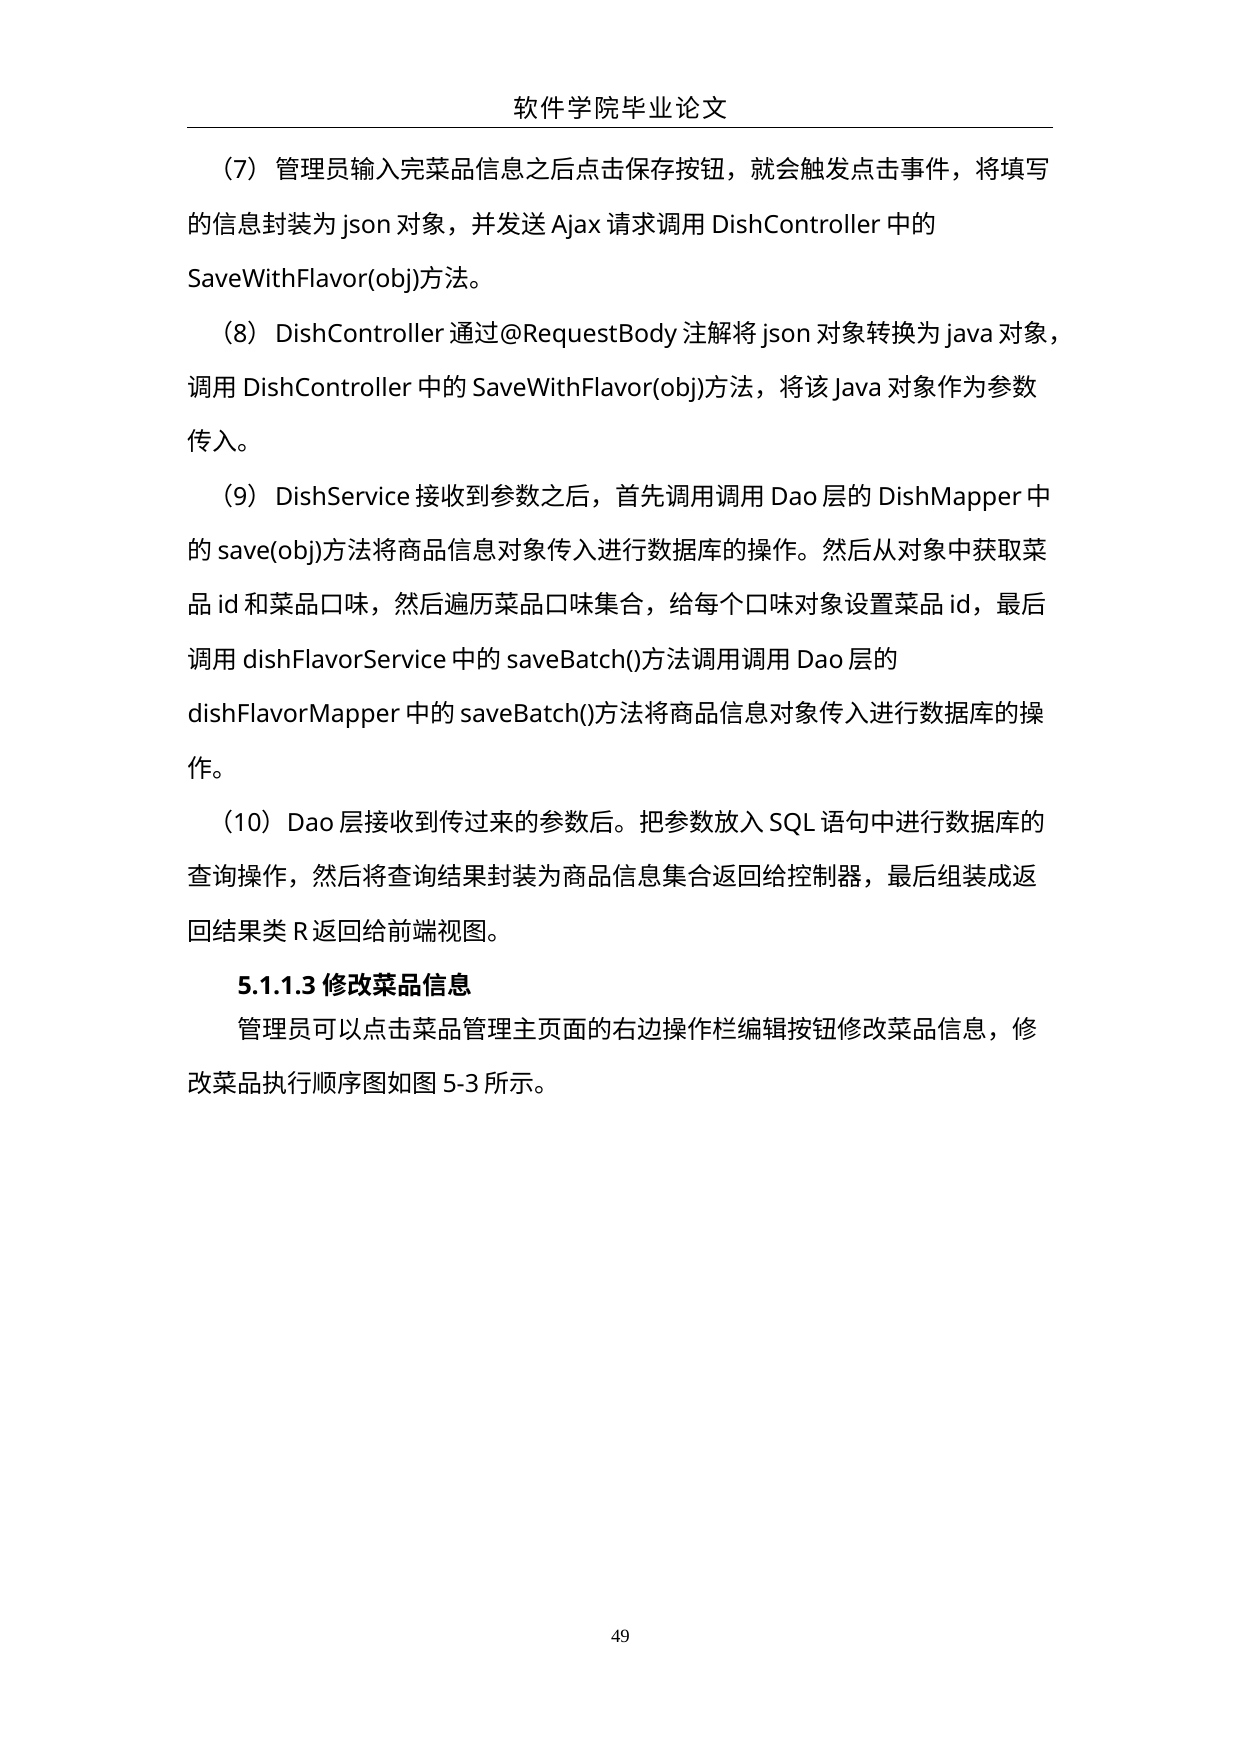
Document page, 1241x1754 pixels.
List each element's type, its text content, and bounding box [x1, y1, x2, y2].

list 5.1.1.3 修改菜品信息 [193, 966, 1053, 1002]
text （8） DishController通过@RequestBody注解将json对象转换为java对象，调用DishController中的SaveWithFlavor(obj)方法，将该Java对象作为参数传入。 [187, 313, 1053, 458]
text （9） DishService接收到参数之后，首先调用调用Dao层的DishMapper中的save(obj)方法将商品信息对象传入进行数据库的操作。然后从对象中获取菜品id和菜品口味，然后遍历菜品口味集合，给每个口味对象设置菜品id，最后调用dishFlavorService中的saveBatch()方法调用调用Dao层的dishFlavorMapper中的saveBatch()方法将商品信息对象传入进行数据库的操作。 [187, 476, 1053, 784]
text （7） 管理员输入完菜品信息之后点击保存按钮，就会触发点击事件，将填写的信息封装为json对象，并发送Ajax请求调用DishController中的SaveWithFlavor(obj)方法。 [187, 150, 1053, 295]
text 管理员可以点击菜品管理主页面的右边操作栏编辑按钮修改菜品信息，修改菜品执行顺序图如图5-3所示。 [187, 1009, 1053, 1100]
text （10）Dao层接收到传过来的参数后。把参数放入SQL语句中进行数据库的查询操作，然后将查询结果封装为商品信息集合返回给控制器，最后组装成返回结果类R返回给前端视图。 [187, 802, 1053, 947]
